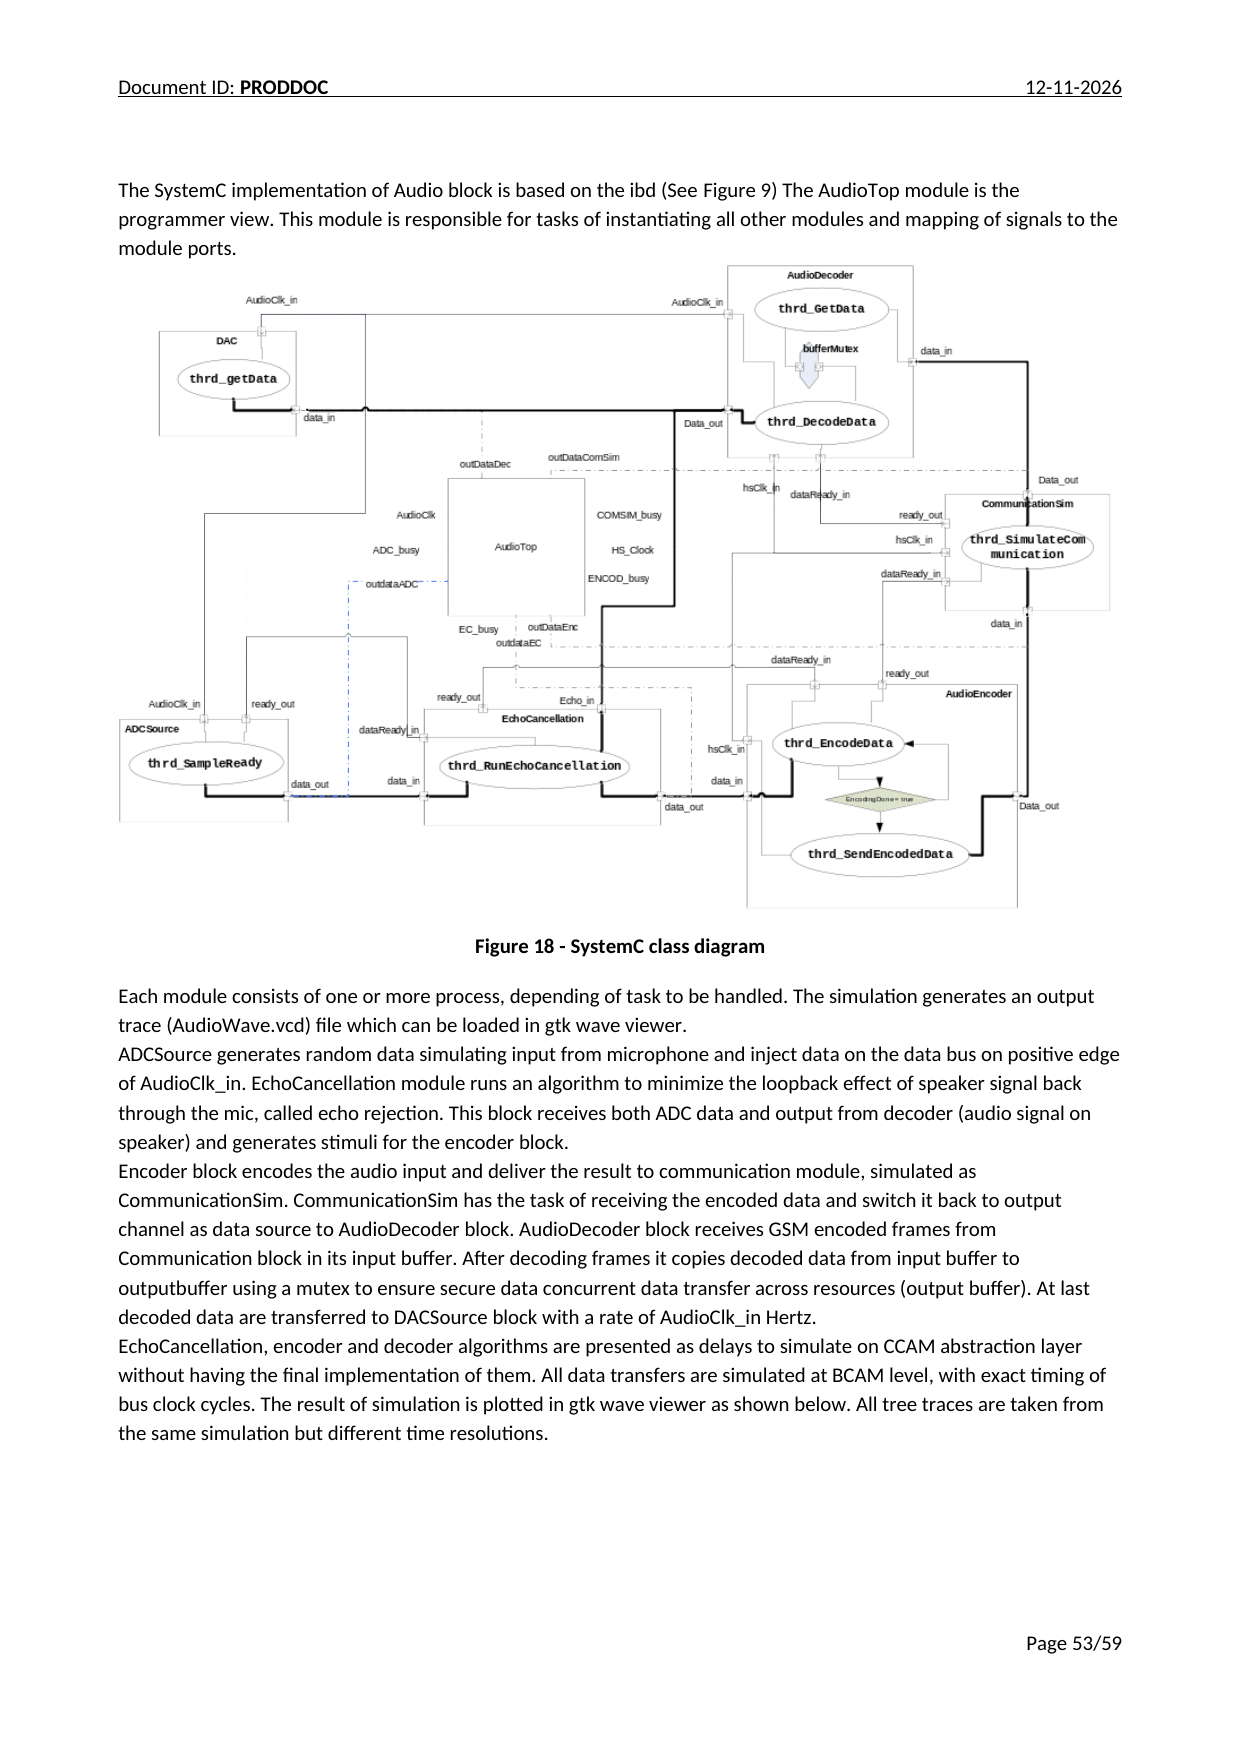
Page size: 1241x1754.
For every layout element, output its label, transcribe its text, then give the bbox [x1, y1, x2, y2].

text Each module consists of one or more process, depending of task to be handled. The simulation generates an output trace (AudioWave.vcd) file which can be loaded in gtk wave viewer. [118, 983, 1122, 1038]
text The SystemC implementation of Audio block is based on the ibd (See Figure 9) The AudioTop module is the programmer view. This module is responsible for tasks of instantiating all other modules and mapping of signals to the module ports. [118, 177, 1122, 261]
text Encoder block encodes the audio input and deliver the result to communication module, simulated as CommunicationSim. CommunicationSim has the task of receiving the encoded data and switch it back to output channel as data source to AudioDecoder block. AudioDecoder block receives GSM encoded frames from Communication block in its input buffer. After decoding frames it copies decoded data from input buffer to outputbuffer using a mutex to ensure secure data concurrent data transfer across resources (output buffer). At last decoded data are transferred to DACSource block with a rate of AudioClk_in Hertz. [118, 1158, 1122, 1329]
text ADCSource generates random data simulating input from microphone and inject data on the data bus on positive edge of AudioClk_in. EchoCancellation module runs an algorithm to minimize the loopback effect of speaker signal back through the mic, called echo rejection. This block receives both ADC data and output from decoder (audio signal on speaker) and generates stimuli for the encoder block. [118, 1041, 1122, 1154]
text EchoCancellation, encoder and decoder algorithms are presented as delays to simulate on CCAM abstraction layer without having the final implementation of them. All data transfers are simulated at BCAM level, with exact timing of bus clock cycles. The result of simulation is plotted in gtk wave viewer as shown below. All tree traces are taken from the same simulation but different time resolutions. [118, 1333, 1122, 1446]
text Figure 18 - SystemC class diagram [118, 933, 1122, 958]
